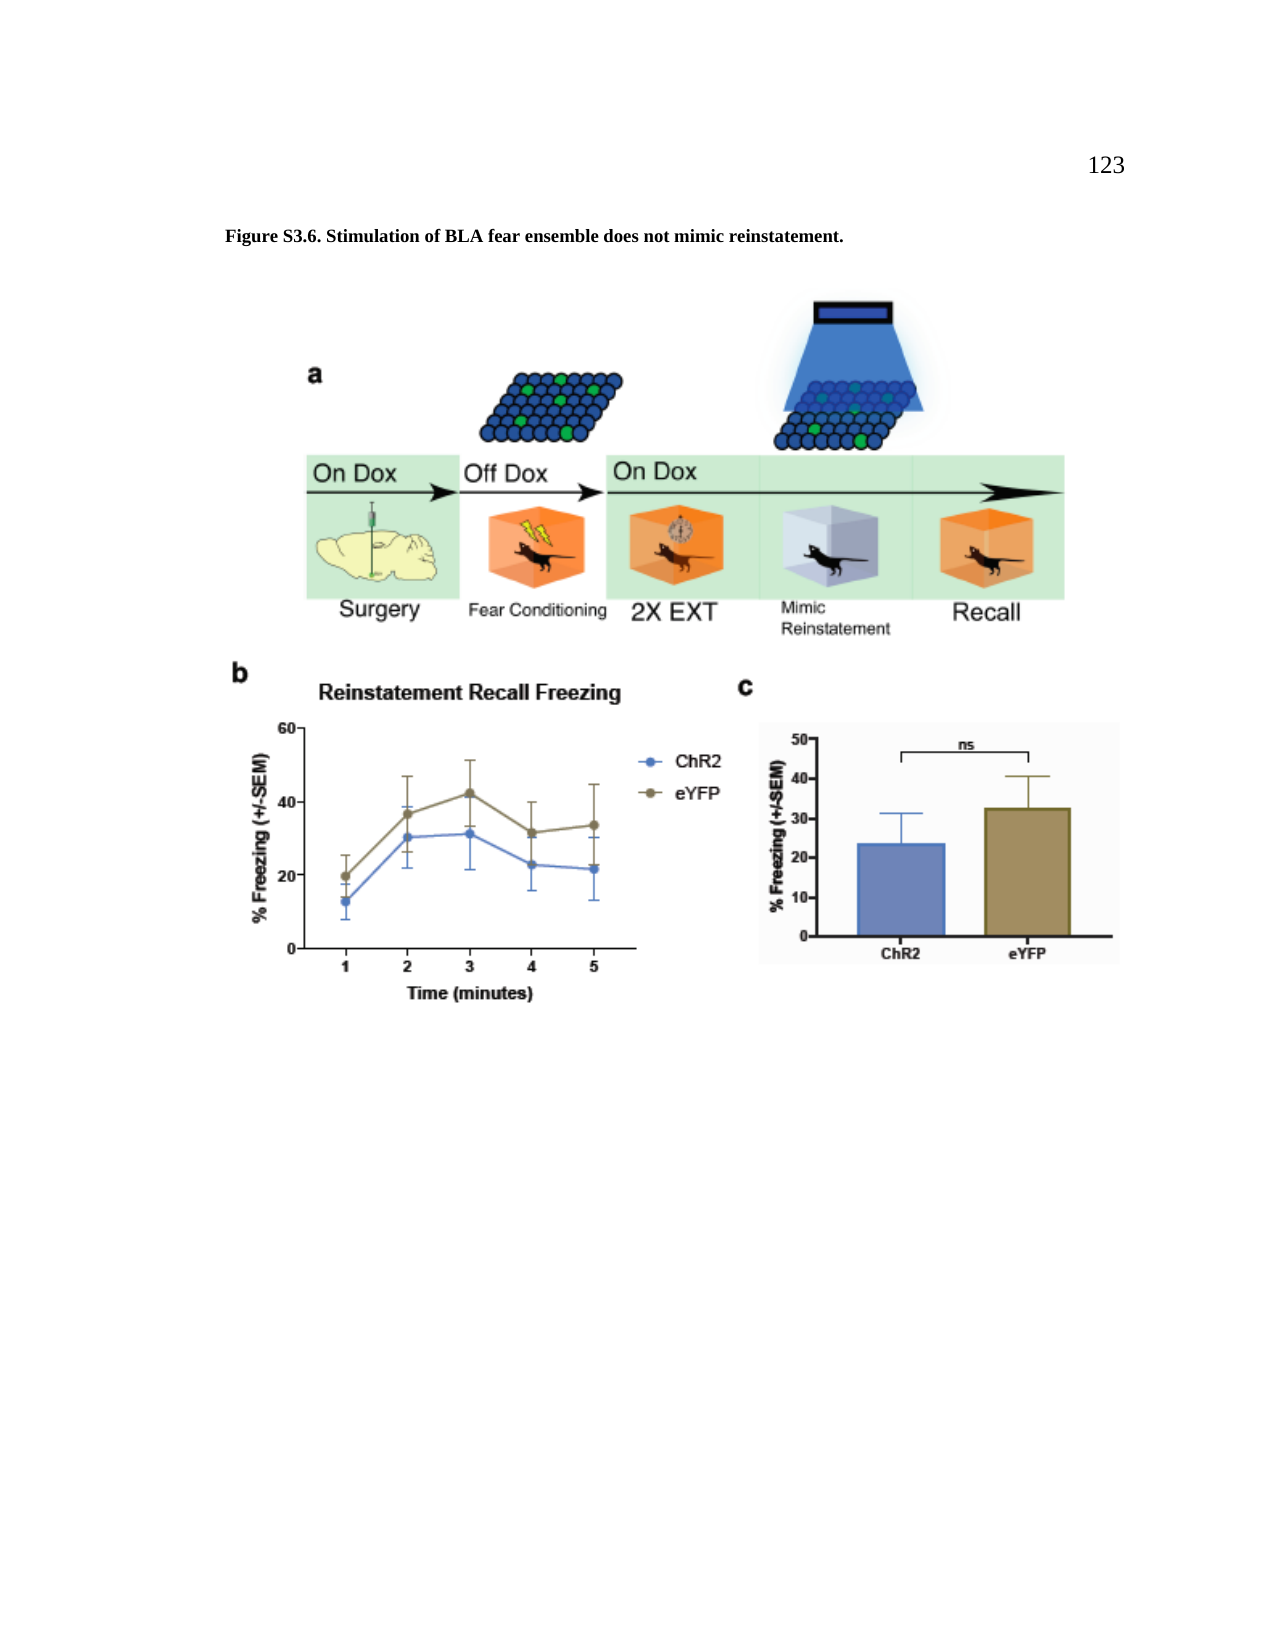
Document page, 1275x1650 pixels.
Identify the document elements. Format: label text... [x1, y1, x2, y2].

text Figure S3.6. Stimulation of BLA fear ensemble does not mimic reinstatement. [225, 225, 1125, 247]
picture [225, 288, 1125, 1006]
